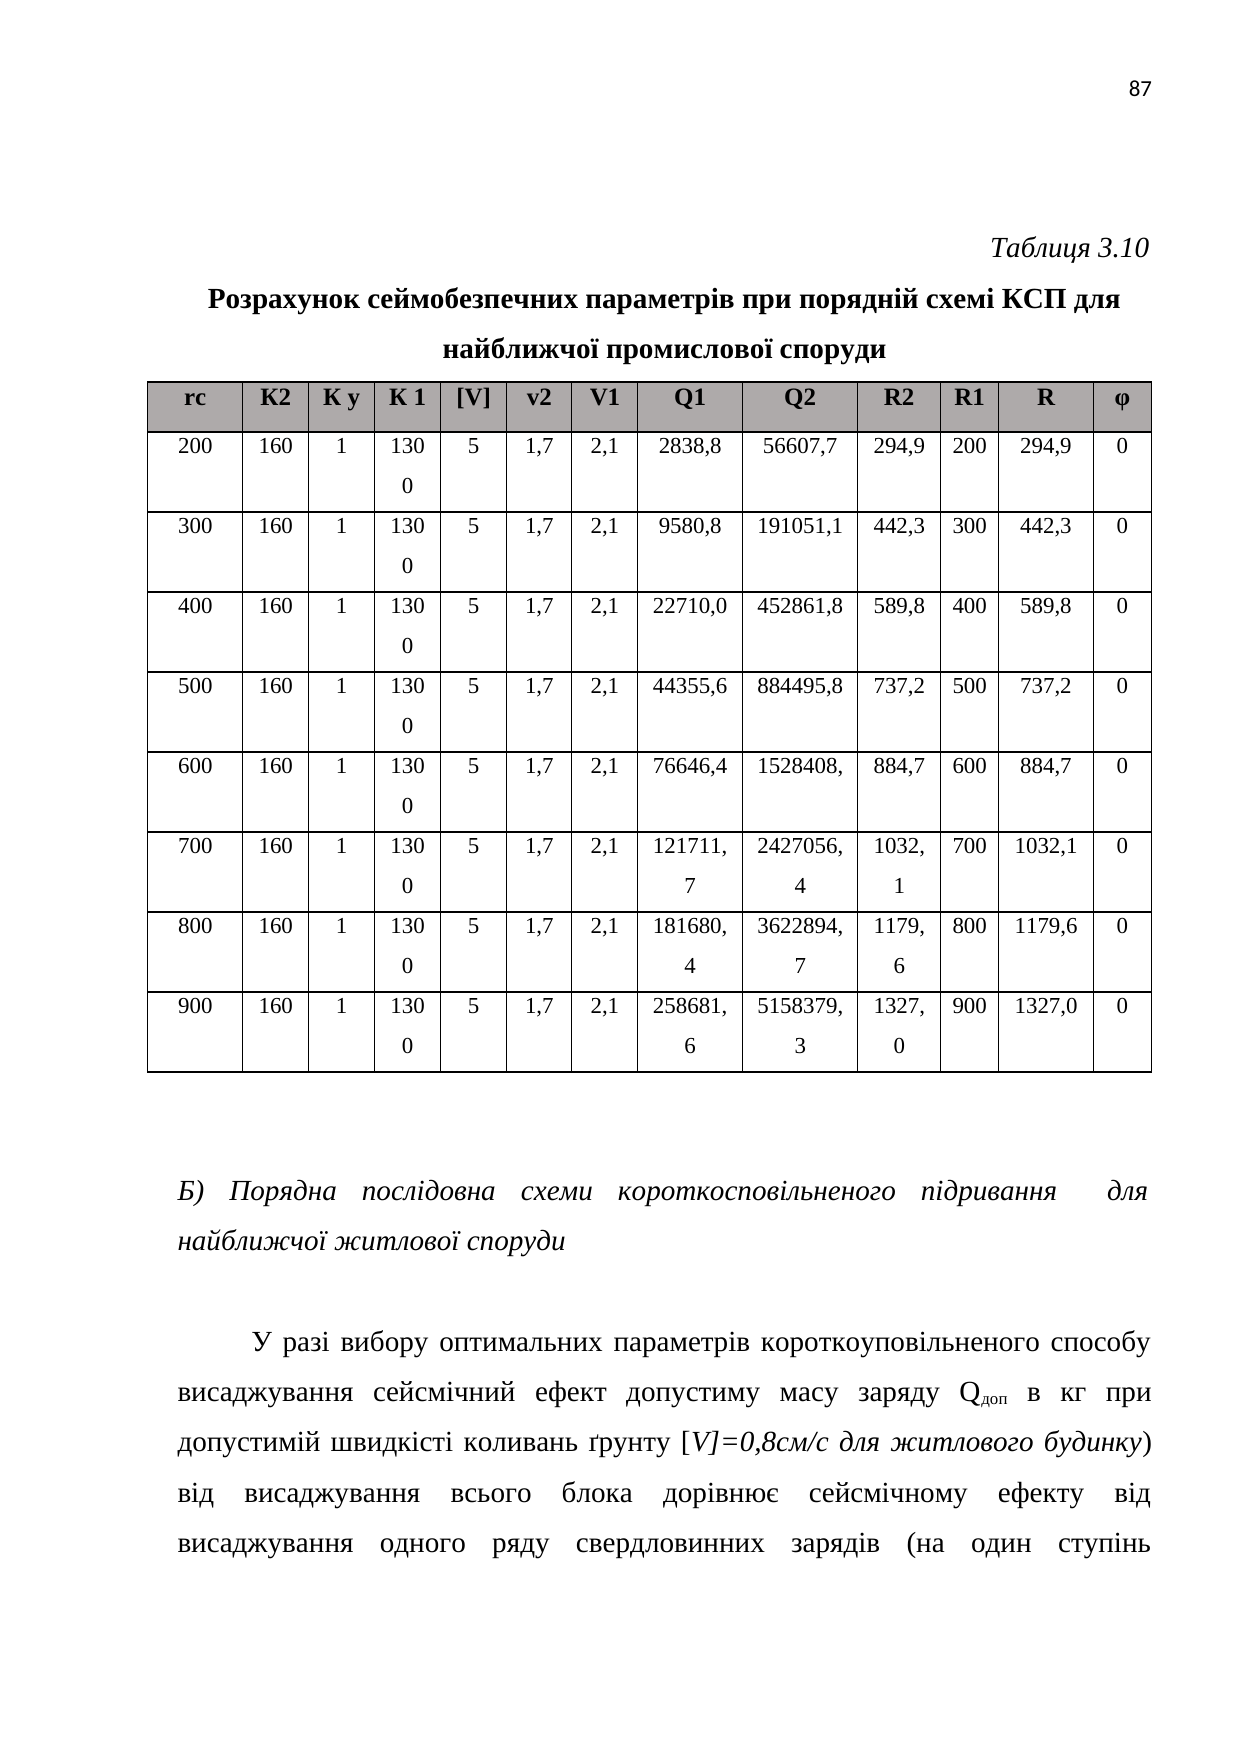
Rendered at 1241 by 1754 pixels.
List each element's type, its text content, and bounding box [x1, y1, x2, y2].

table_cell 160 [243, 833, 308, 911]
table_cell 1300 [375, 513, 440, 591]
table_cell 294,9 [999, 433, 1093, 511]
table_cell 1300 [375, 993, 440, 1071]
table_cell 0 [1094, 833, 1151, 911]
table_cell 400 [941, 593, 998, 671]
table_cell 0 [1094, 913, 1151, 991]
table_header [V] [441, 383, 506, 431]
table_cell 1,7 [507, 993, 571, 1071]
table_cell 1,7 [507, 433, 571, 511]
table_header R1 [941, 383, 998, 431]
table_cell 1300 [375, 833, 440, 911]
table_cell 884,7 [999, 753, 1093, 831]
table_header К2 [243, 383, 308, 431]
table_cell 56607,7 [743, 433, 857, 511]
table_cell 5158379,3 [743, 993, 857, 1071]
table_cell 400 [148, 593, 242, 671]
table_cell 2427056,4 [743, 833, 857, 911]
table_cell 737,2 [999, 673, 1093, 751]
table_cell 160 [243, 753, 308, 831]
table_cell 76646,4 [638, 753, 742, 831]
table_cell 5 [441, 993, 506, 1071]
table_header Q2 [743, 383, 857, 431]
table_cell 1 [309, 753, 374, 831]
table_cell 3622894,7 [743, 913, 857, 991]
table_cell 121711,7 [638, 833, 742, 911]
text Б) Порядна послідовна схеми короткосповільненого підривання для найближчої житлової споруди [177, 1173, 1152, 1257]
table_cell 2,1 [572, 753, 637, 831]
table_cell 9580,8 [638, 513, 742, 591]
table_cell 1 [309, 673, 374, 751]
table_cell 5 [441, 913, 506, 991]
table_cell 300 [941, 513, 998, 591]
table_cell 0 [1094, 993, 1151, 1071]
table_cell 589,8 [999, 593, 1093, 671]
table_cell 1300 [375, 753, 440, 831]
text Розрахунок сеймобезпечних параметрів при порядній схемі КСП для найближчої промислової споруди [177, 281, 1152, 364]
table_cell 1 [309, 913, 374, 991]
table_cell 181680,4 [638, 913, 742, 991]
table_cell 2,1 [572, 433, 637, 511]
table_cell 1 [309, 433, 374, 511]
table_cell 1,7 [507, 833, 571, 911]
table_cell 1 [309, 833, 374, 911]
table_cell 1179,6 [999, 913, 1093, 991]
table_cell 1528408, [743, 753, 857, 831]
table_header Q1 [638, 383, 742, 431]
table_cell 2,1 [572, 513, 637, 591]
table_cell 5 [441, 433, 506, 511]
table_cell 1 [309, 993, 374, 1071]
table_cell 600 [941, 753, 998, 831]
table_cell 0 [1094, 513, 1151, 591]
table_cell 2,1 [572, 913, 637, 991]
table_header rc [148, 383, 242, 431]
table_cell 160 [243, 673, 308, 751]
table_cell 1,7 [507, 673, 571, 751]
table_cell 900 [941, 993, 998, 1071]
table_cell 884,7 [858, 753, 940, 831]
table_header φ [1094, 383, 1151, 431]
table_cell 800 [941, 913, 998, 991]
table_cell 1,7 [507, 753, 571, 831]
table_cell 1,7 [507, 913, 571, 991]
table_cell 1327,0 [858, 993, 940, 1071]
table_cell 5 [441, 513, 506, 591]
table_cell 1032,1 [858, 833, 940, 911]
table_cell 160 [243, 993, 308, 1071]
table_header К 1 [375, 383, 440, 431]
table_cell 1327,0 [999, 993, 1093, 1071]
table_cell 700 [941, 833, 998, 911]
table_header V1 [572, 383, 637, 431]
table_header К у [309, 383, 374, 431]
table_cell 44355,6 [638, 673, 742, 751]
table_cell 884495,8 [743, 673, 857, 751]
table_cell 700 [148, 833, 242, 911]
table_cell 294,9 [858, 433, 940, 511]
table_cell 1,7 [507, 513, 571, 591]
table_cell 22710,0 [638, 593, 742, 671]
table_cell 800 [148, 913, 242, 991]
table_cell 2838,8 [638, 433, 742, 511]
table_cell 737,2 [858, 673, 940, 751]
table_cell 200 [941, 433, 998, 511]
table_cell 1032,1 [999, 833, 1093, 911]
table_cell 2,1 [572, 593, 637, 671]
table_cell 1300 [375, 913, 440, 991]
table_cell 900 [148, 993, 242, 1071]
table_cell 5 [441, 673, 506, 751]
table_cell 452861,8 [743, 593, 857, 671]
table_cell 5 [441, 833, 506, 911]
table_cell 0 [1094, 673, 1151, 751]
table_cell 258681,6 [638, 993, 742, 1071]
table_cell 191051,1 [743, 513, 857, 591]
table_cell 600 [148, 753, 242, 831]
table_cell 160 [243, 593, 308, 671]
table_cell 5 [441, 593, 506, 671]
table_cell 2,1 [572, 673, 637, 751]
table_cell 1300 [375, 593, 440, 671]
table_cell 442,3 [858, 513, 940, 591]
table_header R2 [858, 383, 940, 431]
table_cell 0 [1094, 593, 1151, 671]
table_header v2 [507, 383, 571, 431]
table_cell 1 [309, 513, 374, 591]
table_cell 200 [148, 433, 242, 511]
table_cell 5 [441, 753, 506, 831]
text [177, 1324, 1152, 1559]
table_cell 0 [1094, 433, 1151, 511]
table_cell 500 [148, 673, 242, 751]
table_cell 442,3 [999, 513, 1093, 591]
table_cell 160 [243, 913, 308, 991]
text Таблиця 3.10 [177, 230, 1152, 264]
table_cell 589,8 [858, 593, 940, 671]
table_cell 160 [243, 513, 308, 591]
table_cell 500 [941, 673, 998, 751]
table_cell 1300 [375, 673, 440, 751]
table_cell 1179,6 [858, 913, 940, 991]
table_cell 2,1 [572, 993, 637, 1071]
table_cell 2,1 [572, 833, 637, 911]
table_cell 1300 [375, 433, 440, 511]
table_cell 300 [148, 513, 242, 591]
table_cell 1,7 [507, 593, 571, 671]
table_cell 160 [243, 433, 308, 511]
table_cell 0 [1094, 753, 1151, 831]
table_header R [999, 383, 1093, 431]
table_cell 1 [309, 593, 374, 671]
